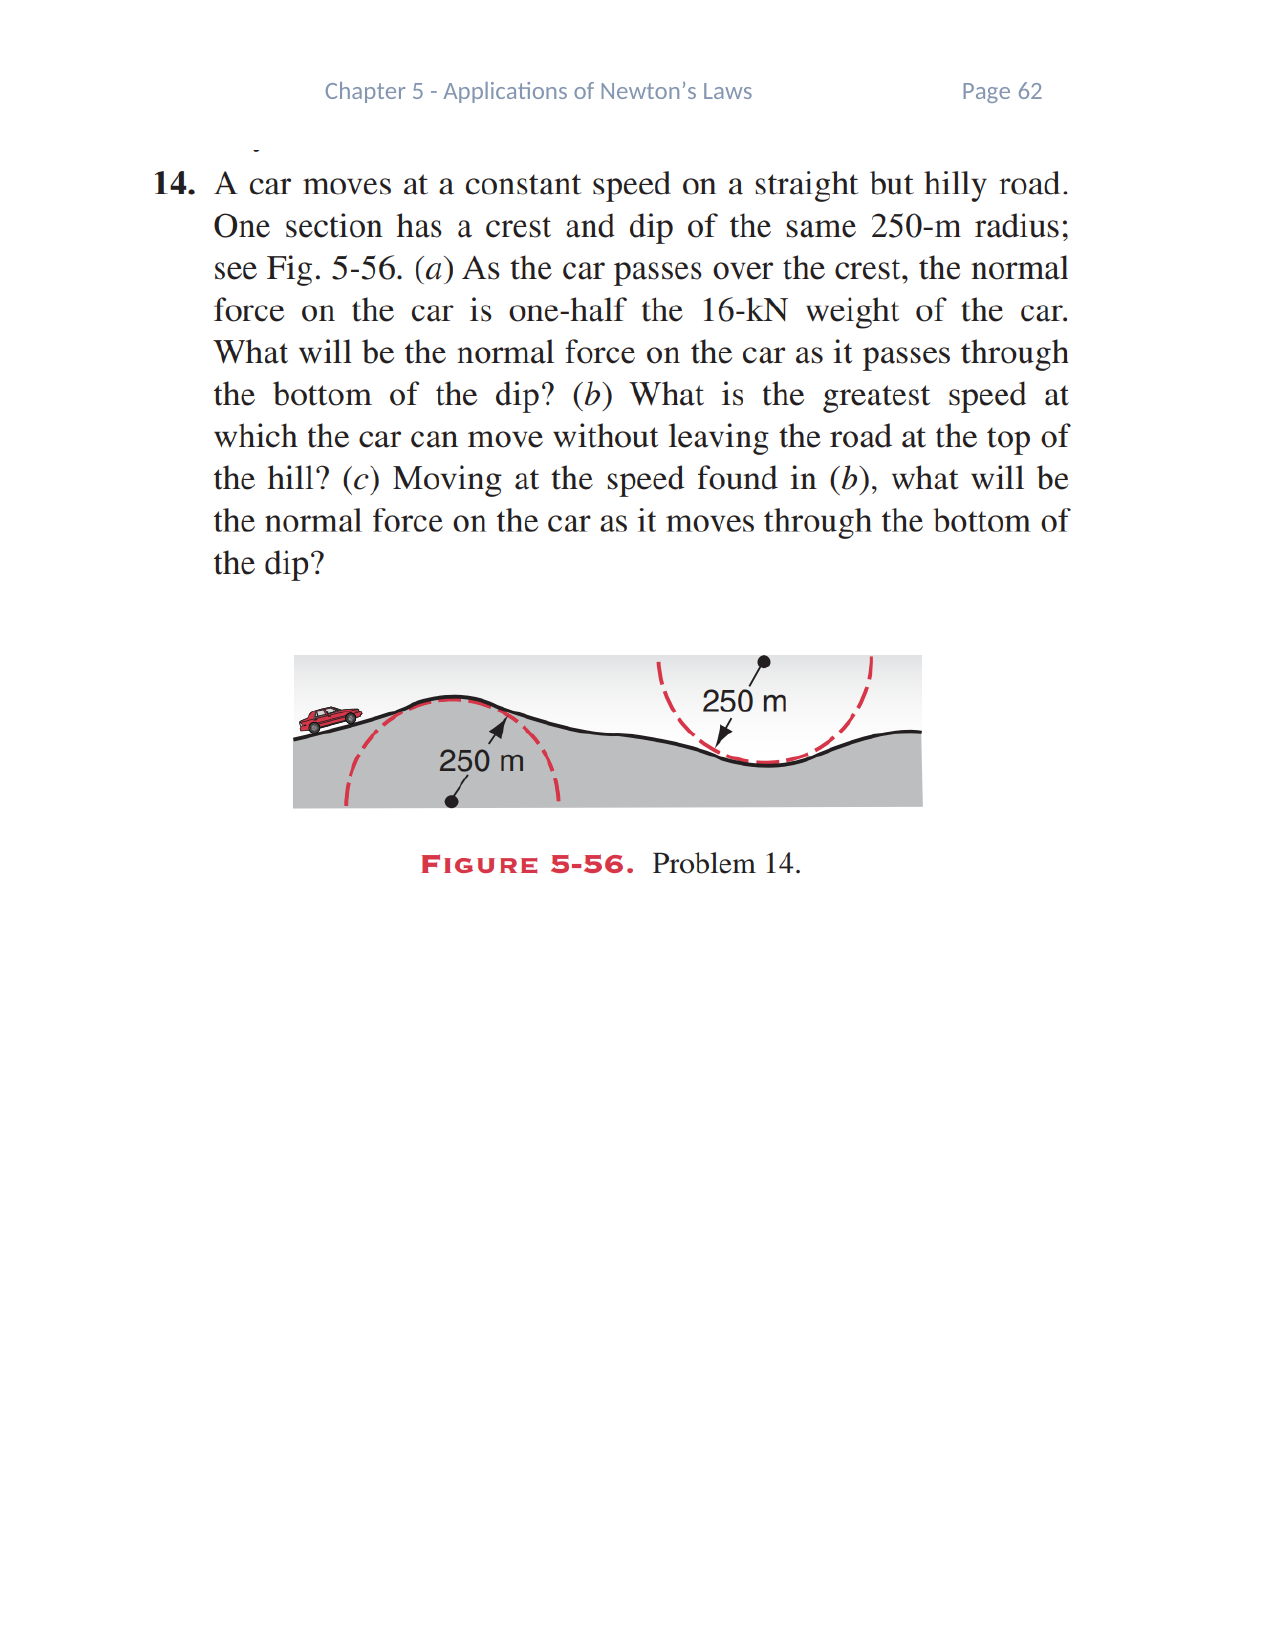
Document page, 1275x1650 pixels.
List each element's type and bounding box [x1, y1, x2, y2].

picture [135, 150, 1110, 891]
